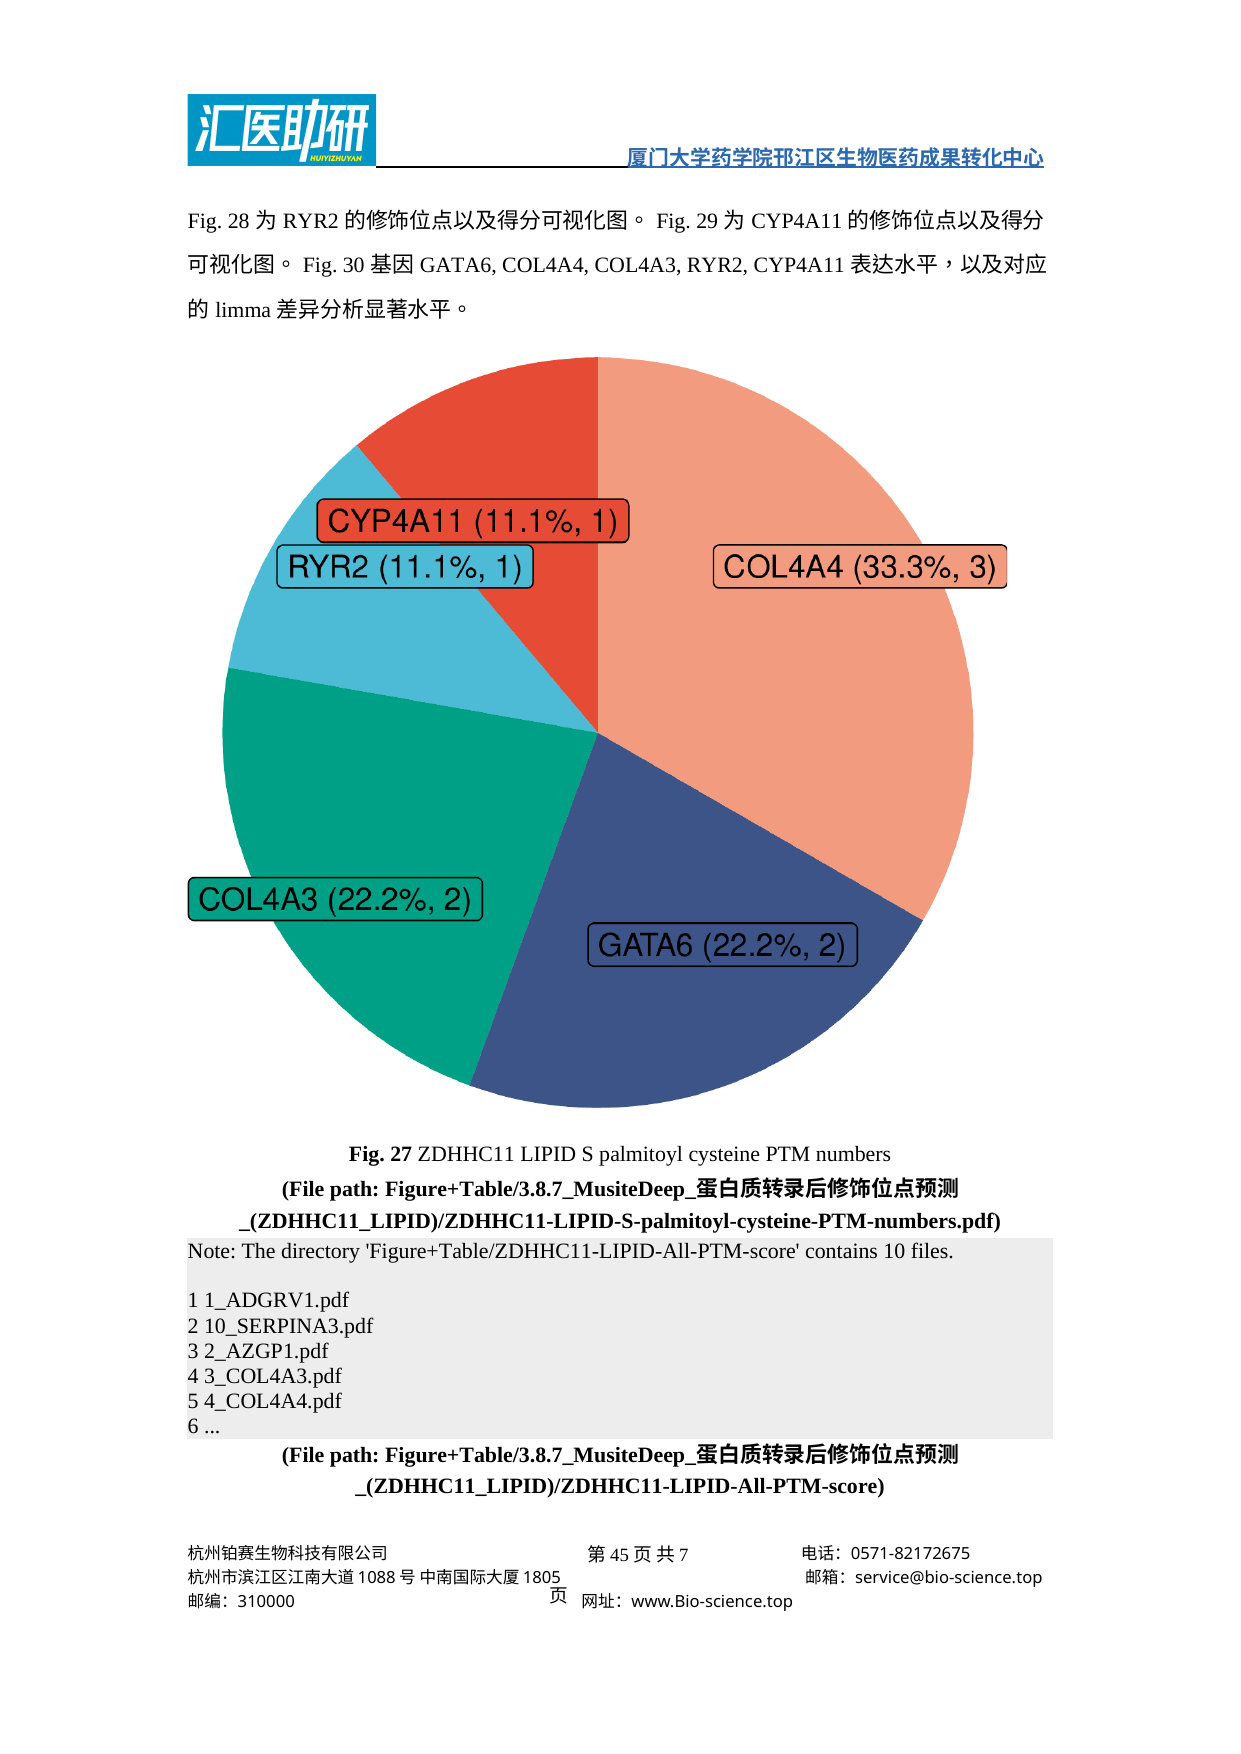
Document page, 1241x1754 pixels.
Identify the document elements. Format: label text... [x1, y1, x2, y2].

picture [243, 106, 284, 150]
text (File path: Figure+Table/3.8.7_MusiteDeep_蛋白质转录后修饰位点预测_(ZDHHC11_LIPID)/ZDHHC11-LIPID-All-PTM-score) [187, 1439, 1053, 1499]
text Note: The directory 'Figure+Table/ZDHHC11-LIPID-All-PTM-score' contains 10 files. 1 1_ADGRV1.pdf 2 10_SERPINA3.pdf 3 2_AZGP1.pdf 4 3_COL4A3.pdf 5 4_COL4A4.pdf 6 ... [187, 1238, 1053, 1439]
picture [327, 106, 368, 150]
picture [210, 106, 243, 150]
picture [187, 357, 1008, 1108]
text Fig. 27 ZDHHC11 LIPID S palmitoyl cysteine PTM numbers [187, 1141, 1053, 1166]
text Fig. 28 为 RYR2 的修饰位点以及得分可视化图。 Fig. 29 为 CYP4A11 的修饰位点以及得分可视化图。 Fig. 30 基因 GATA6, COL4A4, COL4A3, RYR2, CYP4A11 表达水平，以及对应的 limma 差异分析显著水平。 [187, 205, 1053, 324]
text (File path: Figure+Table/3.8.7_MusiteDeep_蛋白质转录后修饰位点预测_(ZDHHC11_LIPID)/ZDHHC11-LIPID-S-palmitoyl-cysteine-PTM-numbers.pdf) [187, 1173, 1053, 1233]
picture [201, 118, 208, 127]
picture [196, 131, 208, 150]
picture [282, 99, 327, 161]
picture [204, 106, 210, 114]
